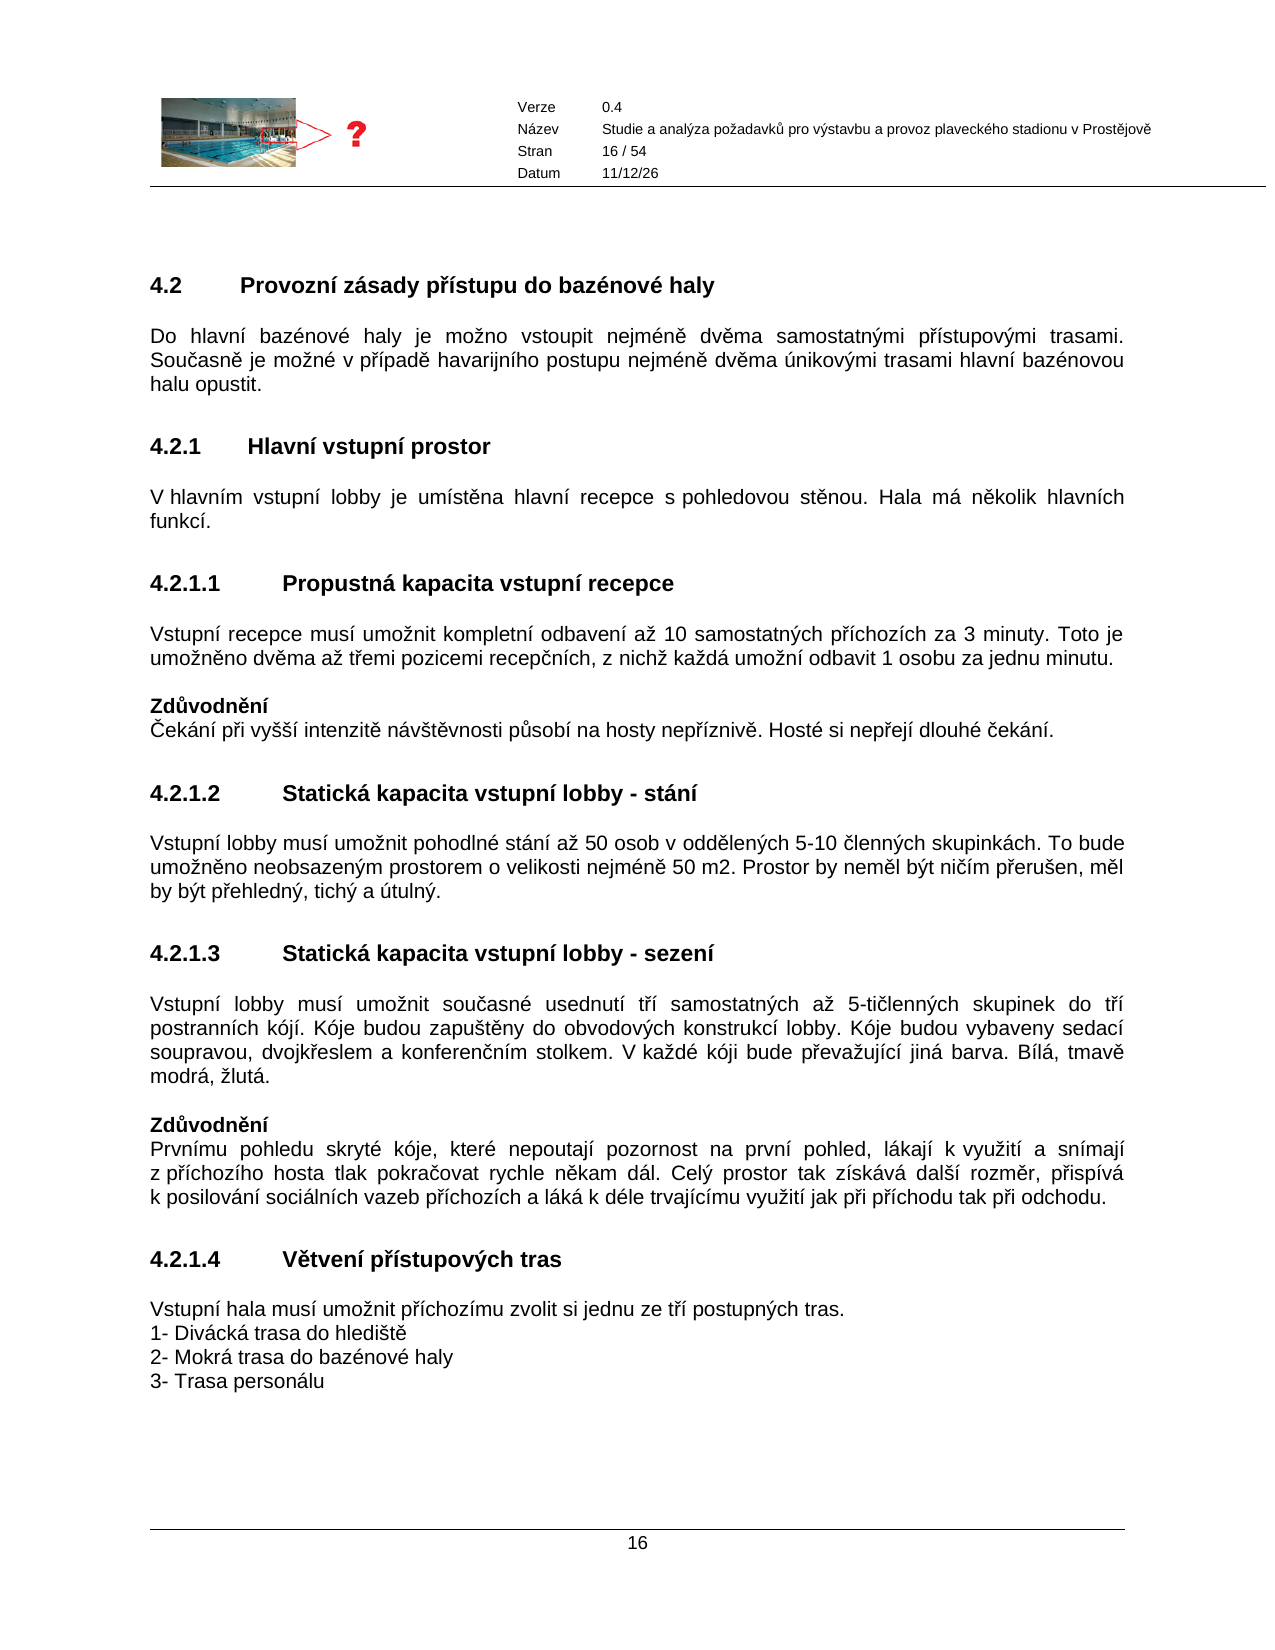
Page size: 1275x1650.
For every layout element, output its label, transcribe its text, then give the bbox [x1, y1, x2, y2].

text Vstupní hala musí umožnit příchozímu zvolit si jednu ze tří postupných tras. 1- Divácká trasa do hlediště 2- Mokrá trasa do bazénové haly 3- Trasa personálu [150, 1297, 1125, 1393]
text Vstupní lobby musí umožnit současné usednutí tří samostatných až 5-tičlenných skupinek do tří postranních kójí. Kóje budou zapuštěny do obvodových konstrukcí lobby. Kóje budou vybaveny sedací soupravou, dvojkřeslem a konferenčním stolkem. V každé kóji bude převažující jiná barva. Bílá, tmavě modrá, žlutá. [150, 992, 1125, 1088]
subtitle Provozní zásady přístupu do bazénové haly [150, 272, 1125, 299]
text V hlavním vstupní lobby je umístěna hlavní recepce s pohledovou stěnou. Hala má několik hlavních funkcí. [150, 484, 1125, 532]
text Do hlavní bazénové haly je možno vstoupit nejméně dvěma samostatnými přístupovými trasami. Současně je možné v případě havarijního postupu nejméně dvěma únikovými trasami hlavní bazénovou halu opustit. [150, 324, 1125, 396]
subtitle Statická kapacita vstupní lobby - sezení [150, 940, 1125, 967]
picture [161, 98, 416, 167]
text Vstupní lobby musí umožnit pohodlné stání až 50 osob v oddělených 5-10 členných skupinkách. To bude umožněno neobsazeným prostorem o velikosti nejméně 50 m2. Prostor by neměl být ničím přerušen, měl by být přehledný, tichý a útulný. [150, 831, 1125, 903]
text Vstupní recepce musí umožnit kompletní odbavení až 10 samostatných příchozích za 3 minuty. Toto je umožněno dvěma až třemi pozicemi recepčních, z nichž každá umožní odbavit 1 osobu za jednu minutu. [150, 621, 1125, 669]
text Zdůvodnění Čekání při vyšší intenzitě návštěvnosti působí na hosty nepříznivě. Hosté si nepřejí dlouhé čekání. [150, 694, 1125, 742]
subtitle Statická kapacita vstupní lobby - stání [150, 780, 1125, 806]
text Zdůvodnění Prvnímu pohledu skryté kóje, které nepoutají pozornost na první pohled, lákají k využití a snímají z příchozího hosta tlak pokračovat rychle někam dál. Celý prostor tak získává další rozměr, přispívá k posilování sociálních vazeb příchozích a láká k déle trvajícímu využití jak při příchodu tak při odchodu. [150, 1113, 1125, 1208]
subtitle Hlavní vstupní prostor [150, 433, 1125, 459]
subtitle Větvení přístupových tras [150, 1246, 1125, 1272]
subtitle Propustná kapacita vstupní recepce [150, 570, 1125, 596]
